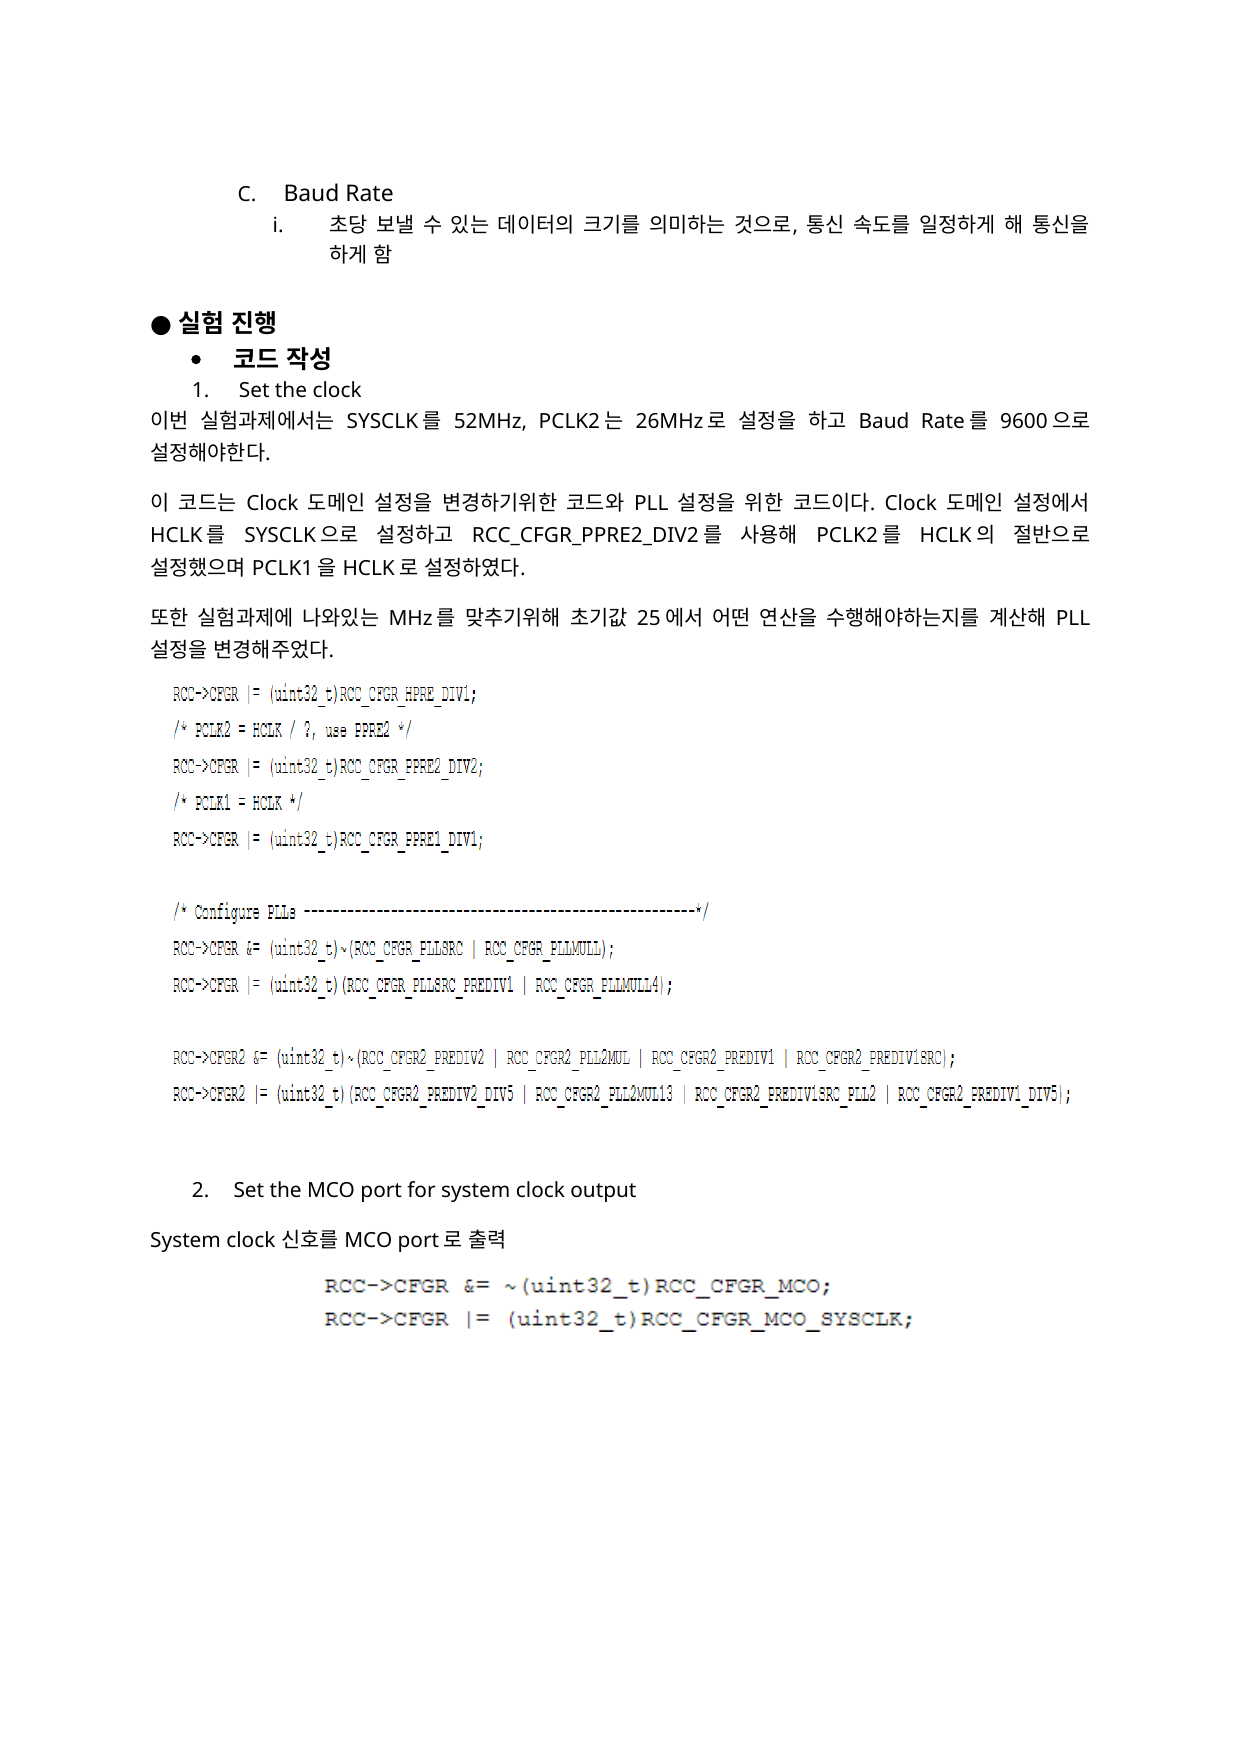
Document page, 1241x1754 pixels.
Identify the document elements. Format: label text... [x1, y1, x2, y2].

list Set the MCO port for system clock output [192, 1176, 1090, 1204]
picture [171, 682, 1070, 1110]
picture [320, 1272, 920, 1332]
list Set the clock [192, 376, 1090, 404]
text ● 실험 진행 [150, 303, 1090, 339]
text 또한 실험과제에 나와있는 MHz를 맞추기위해 초기값 25에서 어떤 연산을 수행해야하는지를 계산해 PLL 설정을 변경해주었다. [150, 601, 1090, 664]
text 이번 실험과제에서는 SYSCLK를 52MHz, PCLK2는 26MHz로 설정을 하고 Baud Rate를 9600으로 설정해야한다. [150, 404, 1090, 467]
list Baud Rate [237, 177, 1090, 208]
text System clock 신호를 MCO port로 출력 [150, 1223, 1090, 1253]
list 초당 보낼 수 있는 데이터의 크기를 의미하는 것으로, 통신 속도를 일정하게 해 통신을 하게 함 [283, 208, 1090, 269]
text 이 코드는 Clock 도메인 설정을 변경하기위한 코드와 PLL 설정을 위한 코드이다. Clock 도메인 설정에서 HCLK를 SYSCLK으로 설정하고 RCC_CFGR_PPRE2_DIV2를 사용해 PCLK2를 HCLK의 절반으로 설정했으며 PCLK1을 HCLK로 설정하였다. [150, 486, 1090, 582]
list 코드 작성 [192, 339, 1090, 376]
